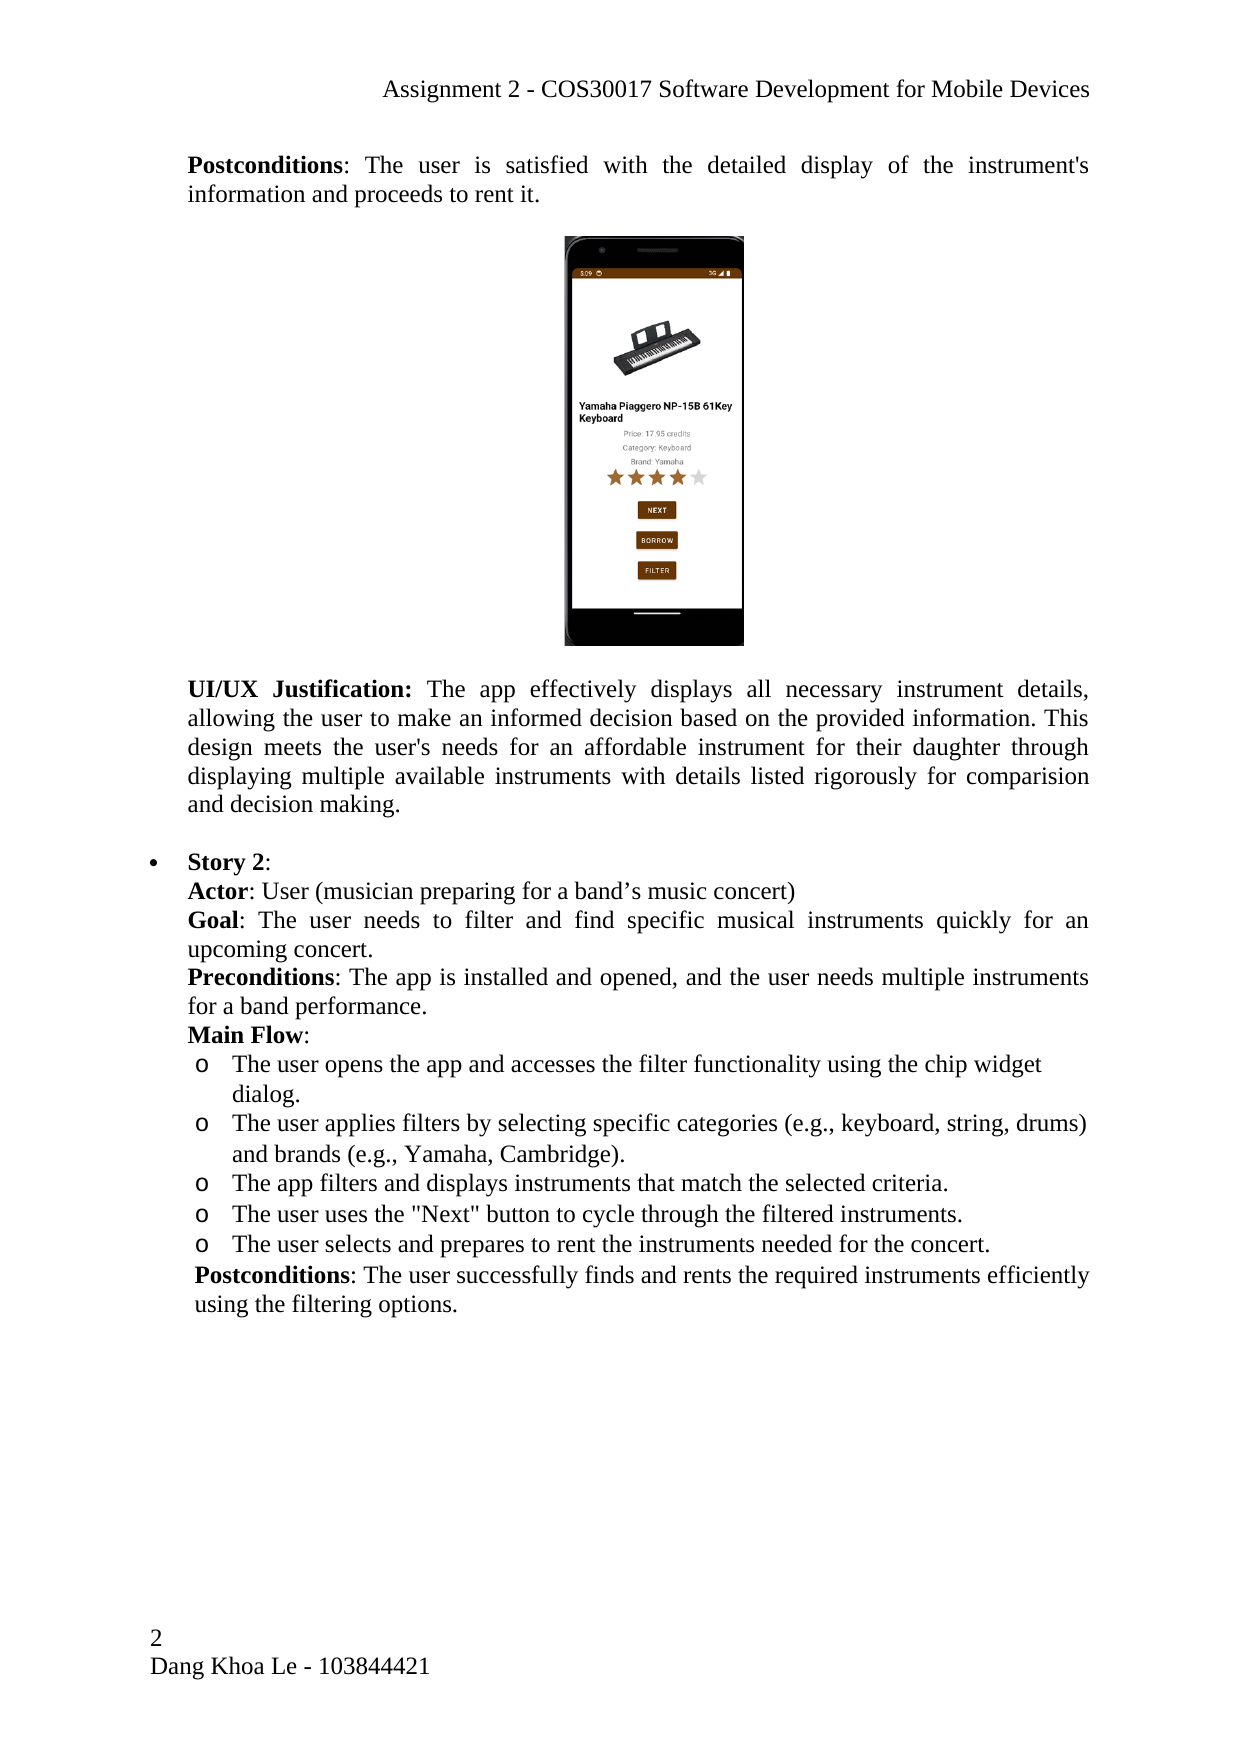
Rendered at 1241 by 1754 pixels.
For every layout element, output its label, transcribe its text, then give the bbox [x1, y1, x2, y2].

text Postconditions: The user successfully finds and rents the required instruments efficiently using the filtering options. [194, 1260, 1090, 1318]
text Preconditions: The app is installed and opened, and the user needs multiple instruments for a band performance. [187, 962, 1090, 1020]
list Story 2: [150, 847, 1090, 876]
list The app filters and displays instruments that match the selected criteria. [194, 1168, 1090, 1199]
text UI/UX Justification: The app effectively displays all necessary instrument details, allowing the user to make an informed decision based on the provided information. This design meets the user's needs for an affordable instrument for their daughter through displaying multiple available instruments with details listed rigorously for comparision and decision making. [187, 237, 1090, 818]
text Postconditions: The user is satisfied with the detailed display of the instrument's information and proceeds to rent it. [187, 150, 1090, 207]
list The user uses the "Next" button to cycle through the filtered instruments. [194, 1199, 1090, 1229]
text Actor: User (musician preparing for a band’s music concert) [187, 876, 1090, 905]
list The user selects and prepares to rent the instruments needed for the concert. [194, 1229, 1090, 1260]
text Main Flow: [187, 1020, 1090, 1049]
text Goal: The user needs to filter and find specific musical instruments quickly for an upcoming concert. [187, 905, 1090, 962]
list The user opens the app and accesses the filter functionality using the chip widget dialog. [194, 1049, 1090, 1108]
picture [564, 236, 744, 646]
list The user applies filters by selecting specific categories (e.g., keyboard, string, drums) and brands (e.g., Yamaha, Cambridge). [194, 1108, 1090, 1168]
